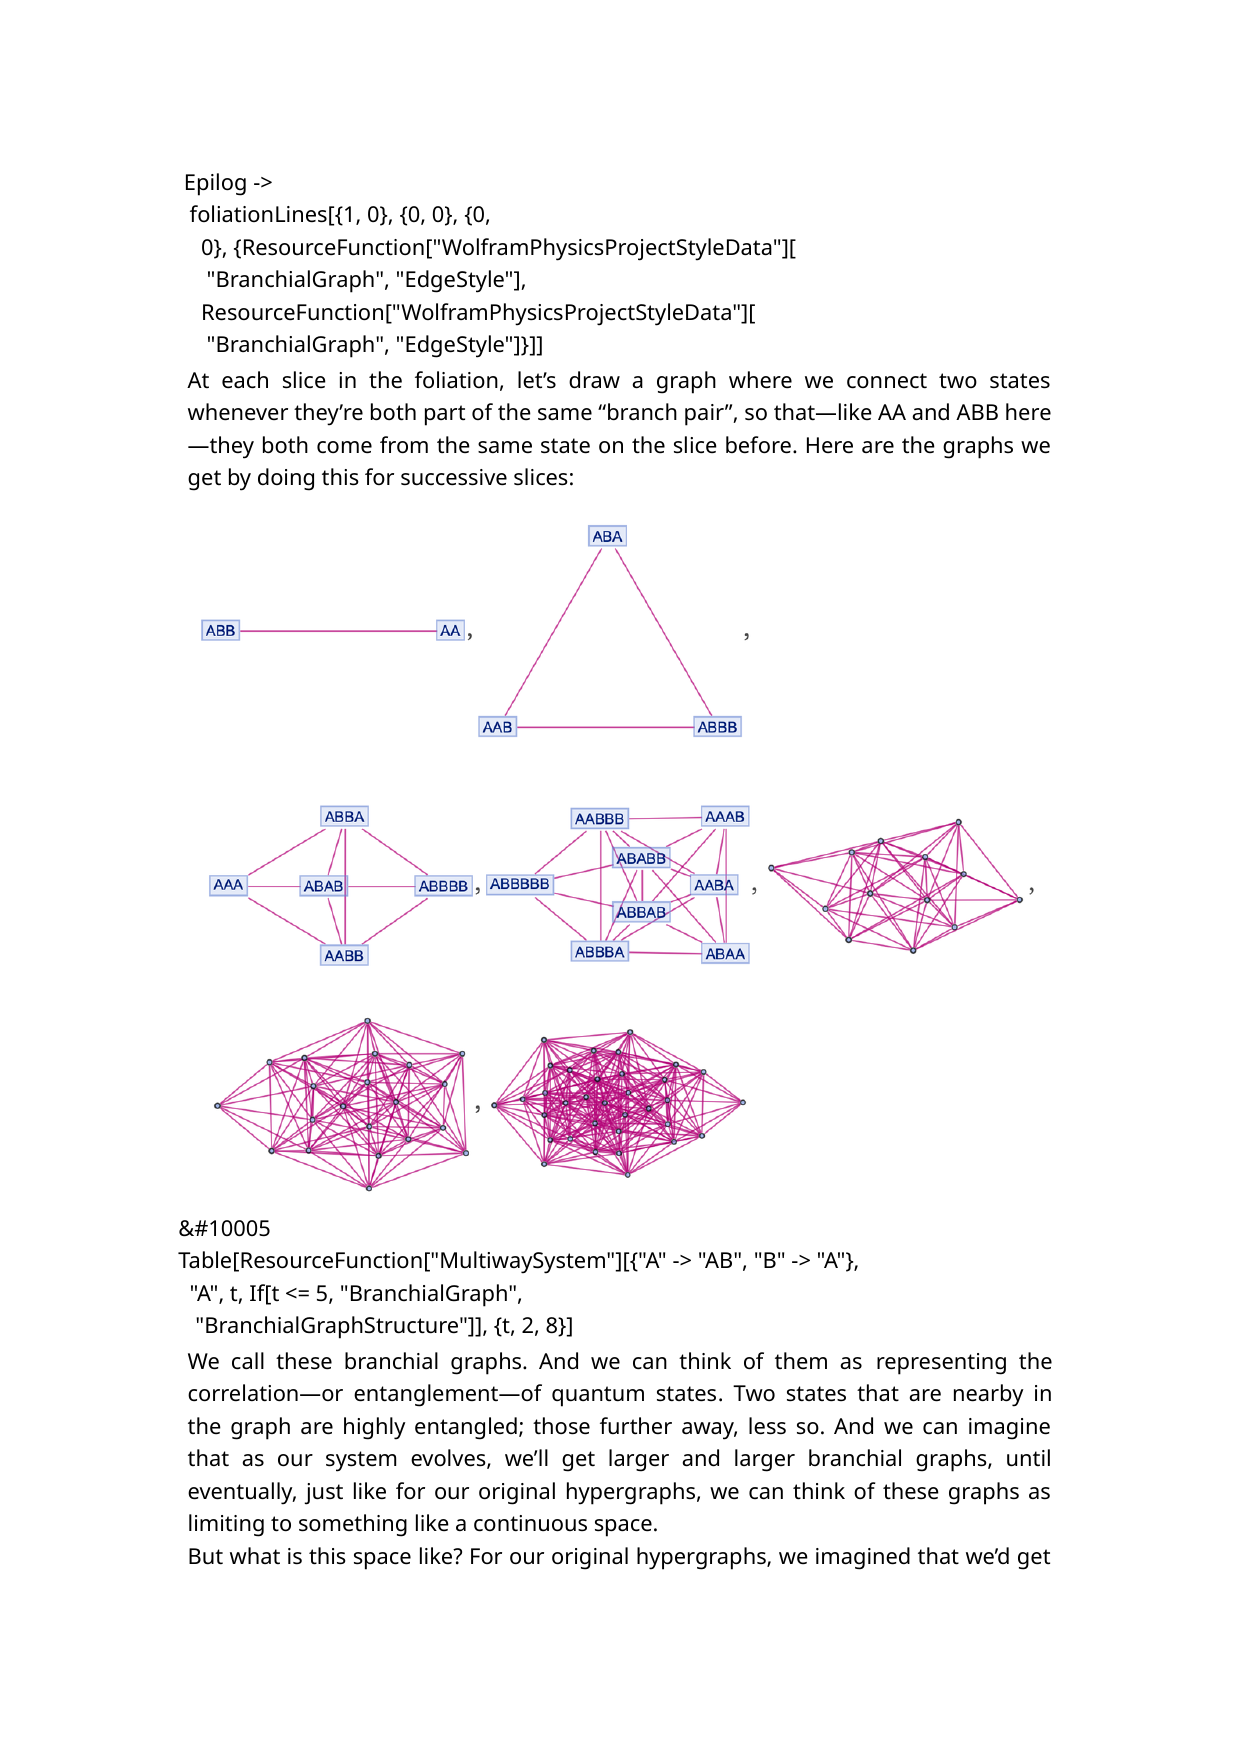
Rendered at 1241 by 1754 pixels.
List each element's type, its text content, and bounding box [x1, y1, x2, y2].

picture [178, 496, 1035, 1198]
text We call these branchial graphs. And we can think of them as representing the correlation—or entanglement—of quantum states. Two states that are nearby in the graph are highly entangled; those further away, less so. And we can imagine that as our system evolves, we’ll get larger and larger branchial graphs, until eventually, just like for our original hypergraphs, we can think of these graphs as limiting to something like a continuous space. [187, 1344, 1053, 1539]
text At each slice in the foliation, let’s draw a graph where we connect two states whenever they’re both part of the same “branch pair”, so that—like AA and ABB here—they both come from the same state on the slice before. Here are the graphs we get by doing this for successive slices: [187, 363, 1053, 493]
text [187, 1539, 1053, 1572]
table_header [172, 162, 851, 363]
table_header &#10005 Table[ResourceFunction["MultiwaySystem"][{"A" -> "AB", "B" -> "A"}, "A", t, If[t <= 5, "BranchialGraph", "BranchialGraphStructure"]], {t, 2, 8}] [172, 493, 1047, 1344]
